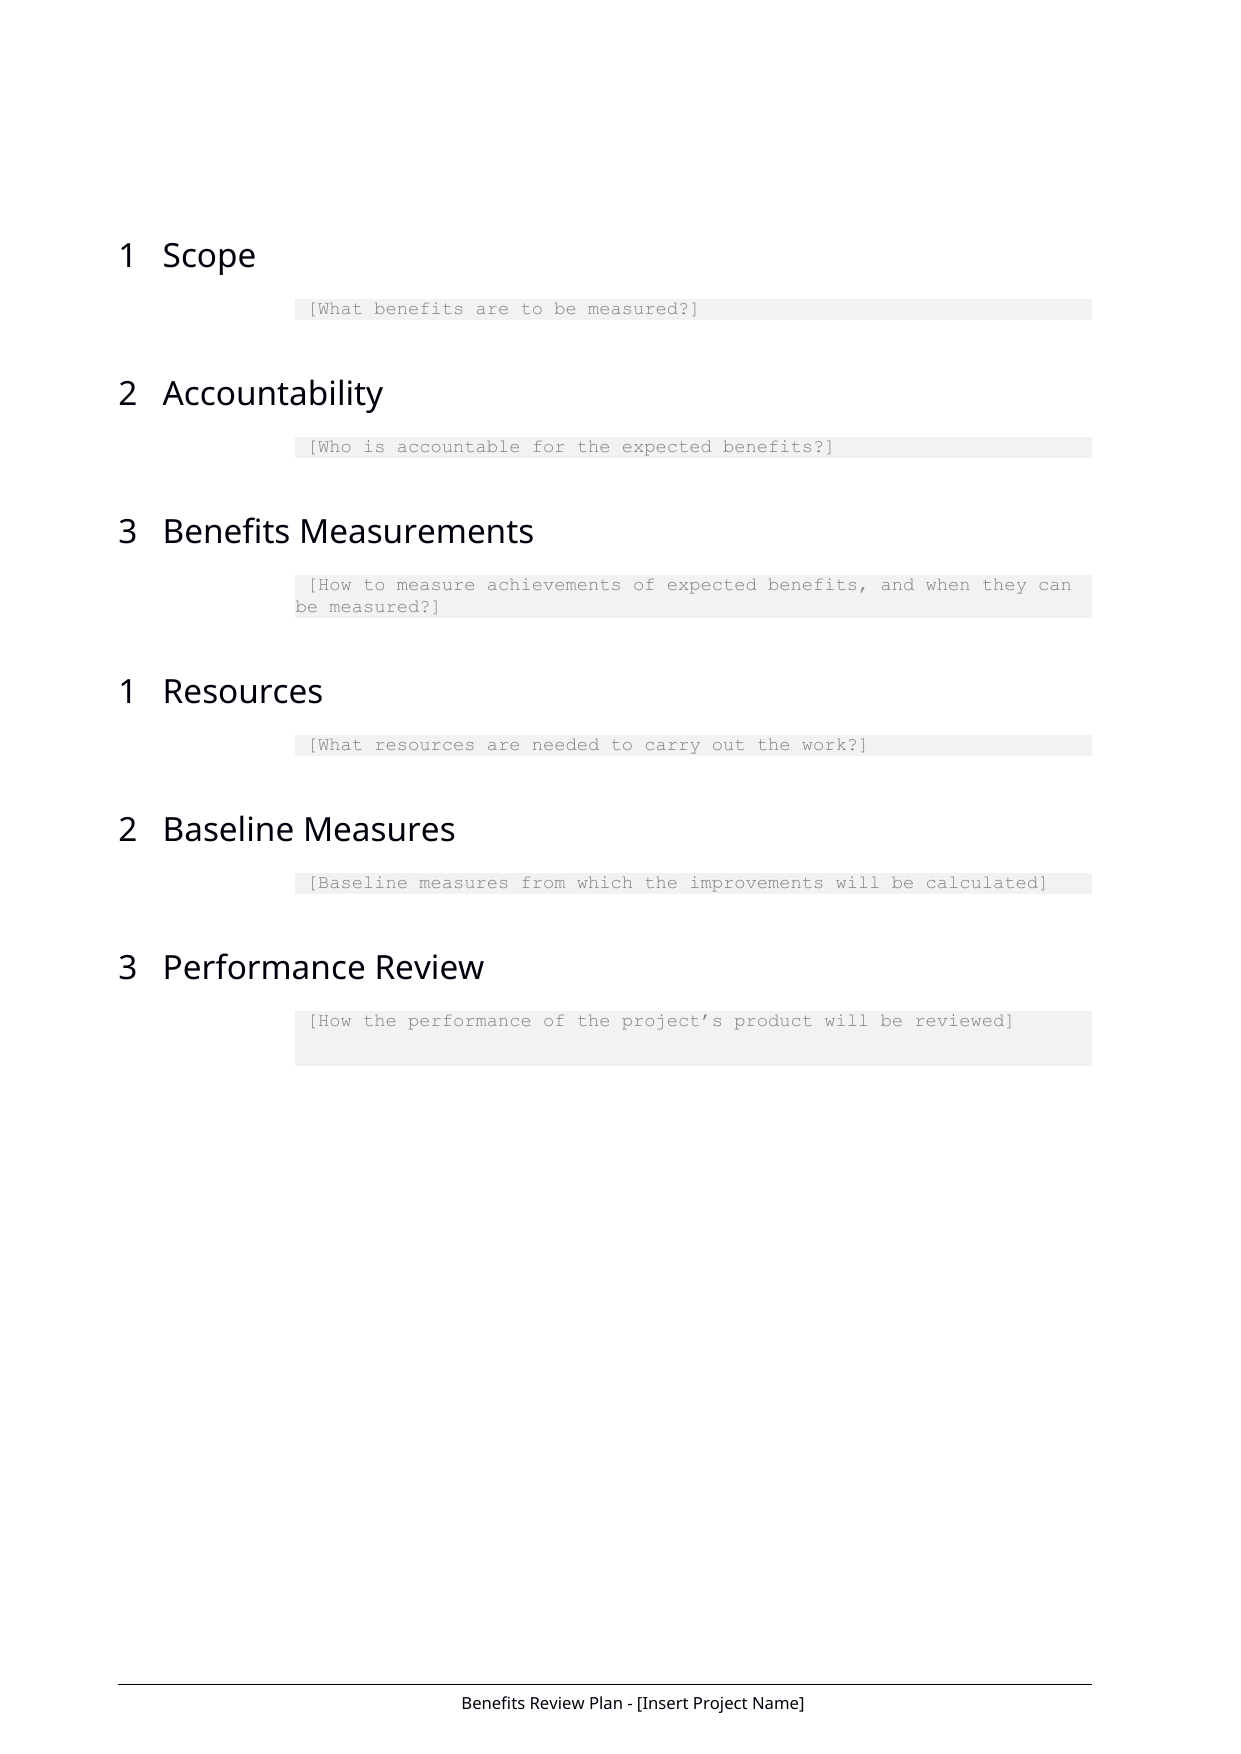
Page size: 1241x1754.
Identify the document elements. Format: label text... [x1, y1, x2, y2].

subtitle Accountability [118, 370, 1092, 415]
subtitle Resources [118, 668, 1092, 713]
list [Baseline measures from which the improvements will be calculated] [295, 873, 1092, 894]
list [What resources are needed to carry out the work?] [295, 735, 1092, 756]
subtitle Performance Review [118, 944, 1092, 989]
subtitle Scope [118, 232, 1092, 277]
list [How the performance of the project’s product will be reviewed] [295, 1011, 1092, 1032]
list [Who is accountable for the expected benefits?] [295, 437, 1092, 458]
list [What benefits are to be measured?] [295, 299, 1092, 320]
subtitle Benefits Measurements [118, 508, 1092, 554]
subtitle Baseline Measures [118, 806, 1092, 851]
list [How to measure achievements of expected benefits, and when they can be measured?] [295, 575, 1092, 618]
